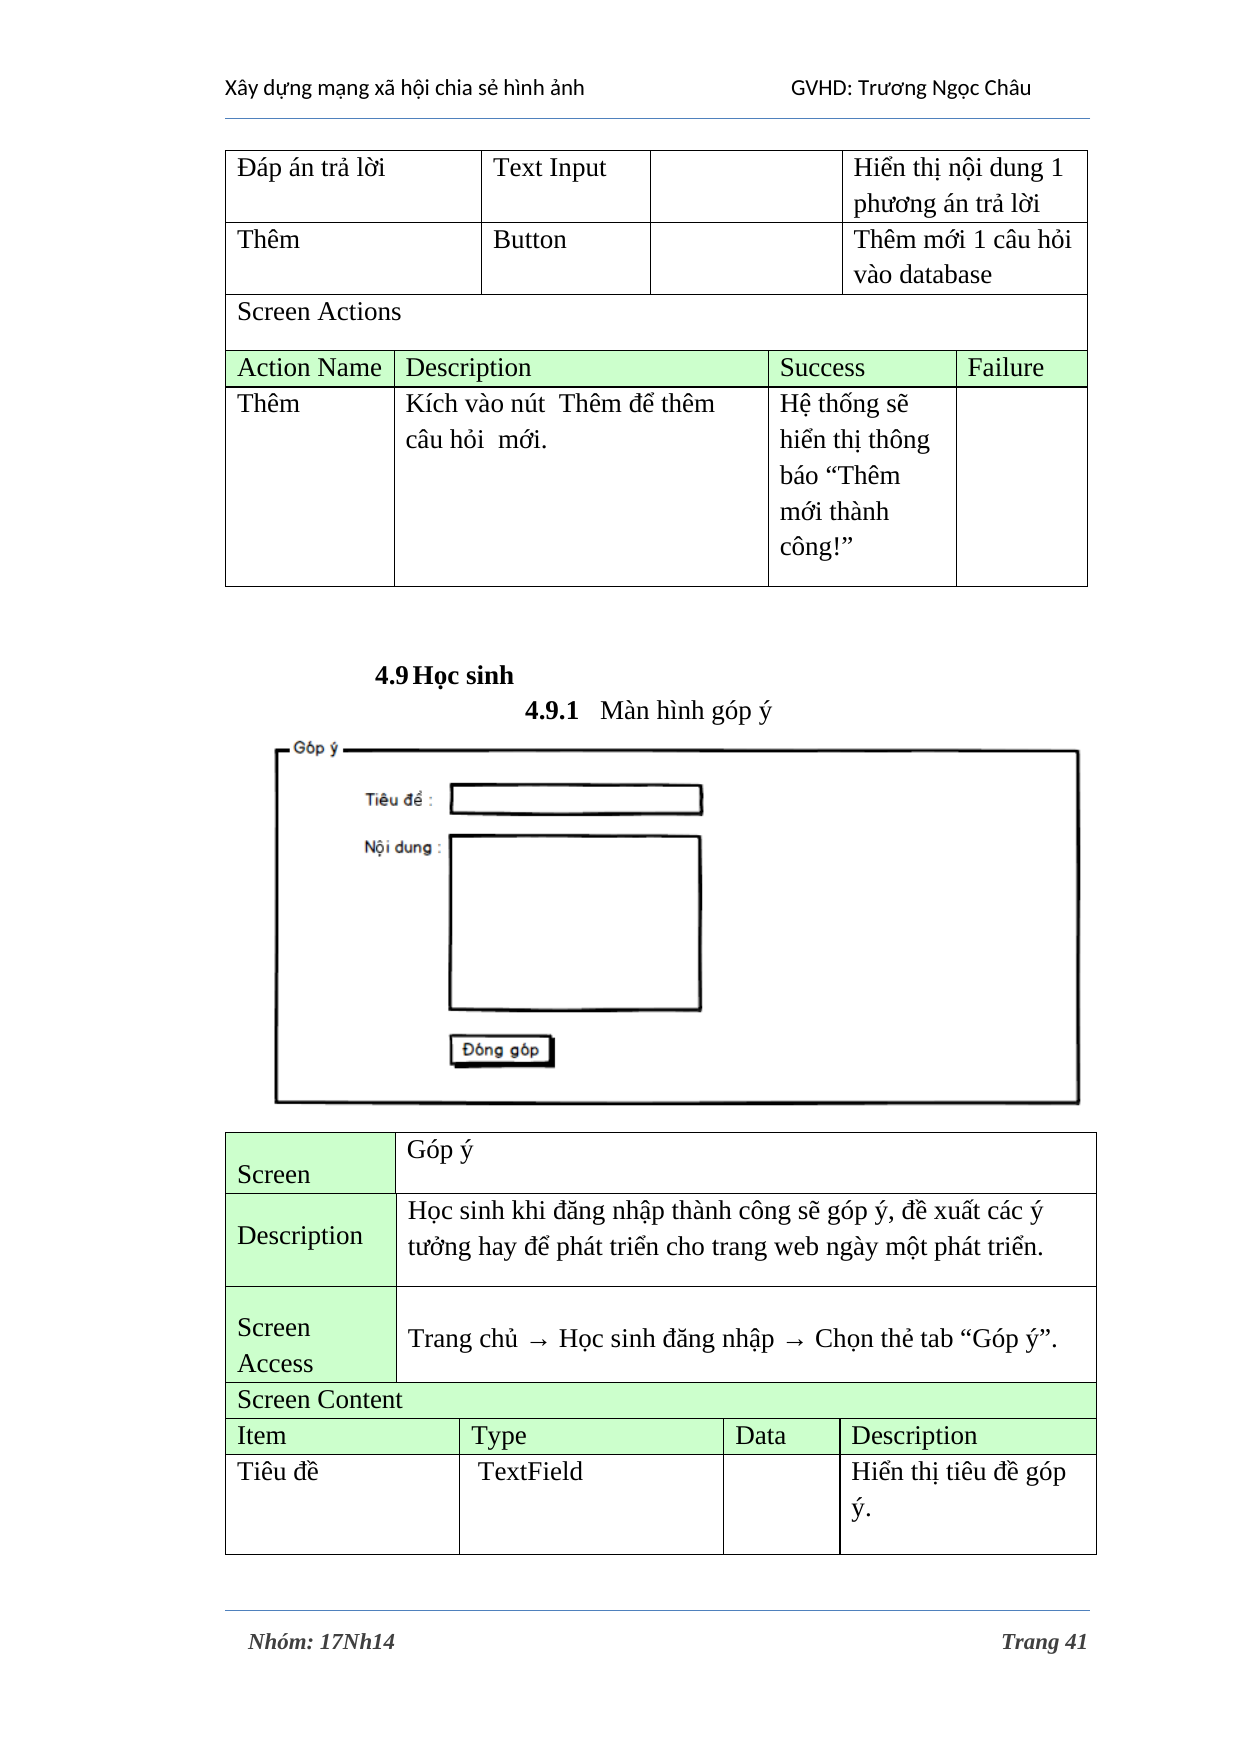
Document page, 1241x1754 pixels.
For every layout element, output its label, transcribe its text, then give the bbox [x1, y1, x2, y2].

table_cell TextField [460, 1455, 723, 1554]
table_cell Screen Access [226, 1287, 396, 1382]
table_cell Item [226, 1419, 459, 1454]
table_cell Description [841, 1419, 1096, 1454]
table_cell Description [395, 351, 768, 386]
table_cell Thêm [226, 388, 394, 586]
table_cell Hiển thị tiêu đề góp ý. [841, 1455, 1096, 1554]
table_cell Thêm [226, 223, 481, 293]
table_cell Description [226, 1194, 396, 1286]
table_cell Screen Actions [226, 295, 1087, 350]
table_header Screen [226, 1133, 395, 1193]
table_cell Hệ thống sẽ hiển thị thông báo “Thêm mới thành công!” [769, 388, 956, 586]
table_cell [724, 1455, 839, 1554]
table_cell Data [724, 1419, 839, 1454]
list Màn hình góp ý [525, 694, 1090, 726]
table_cell Type [460, 1419, 723, 1454]
table_cell Text Input [482, 151, 650, 222]
table_cell Kích vào nút Thêm để thêm câu hỏi mới. [395, 388, 768, 586]
table_cell Success [769, 351, 956, 386]
picture [262, 728, 1088, 1113]
table_cell Action Name [226, 351, 394, 386]
table_cell Học sinh khi đăng nhập thành công sẽ góp ý, đề xuất các ý tưởng hay để phát triển cho trang web ngày một phát triển. [397, 1194, 1096, 1286]
table_cell Tiêu đề [226, 1455, 459, 1554]
table_cell Button [482, 223, 650, 293]
list Học sinh [375, 659, 1090, 690]
table_cell Đáp án trả lời [226, 151, 481, 222]
table_cell Failure [957, 351, 1087, 386]
table_cell [651, 223, 842, 293]
table_cell Thêm mới 1 câu hỏi vào database [843, 223, 1087, 293]
table_header Góp ý [396, 1133, 1096, 1193]
table_cell [651, 151, 842, 222]
table_cell Screen Content [226, 1383, 1096, 1418]
table_cell Trang chủ → Học sinh đăng nhập → Chọn thẻ tab “Góp ý”. [397, 1287, 1096, 1382]
table_cell Hiển thị nội dung 1 phương án trả lời [843, 151, 1087, 222]
table_cell [957, 388, 1087, 586]
